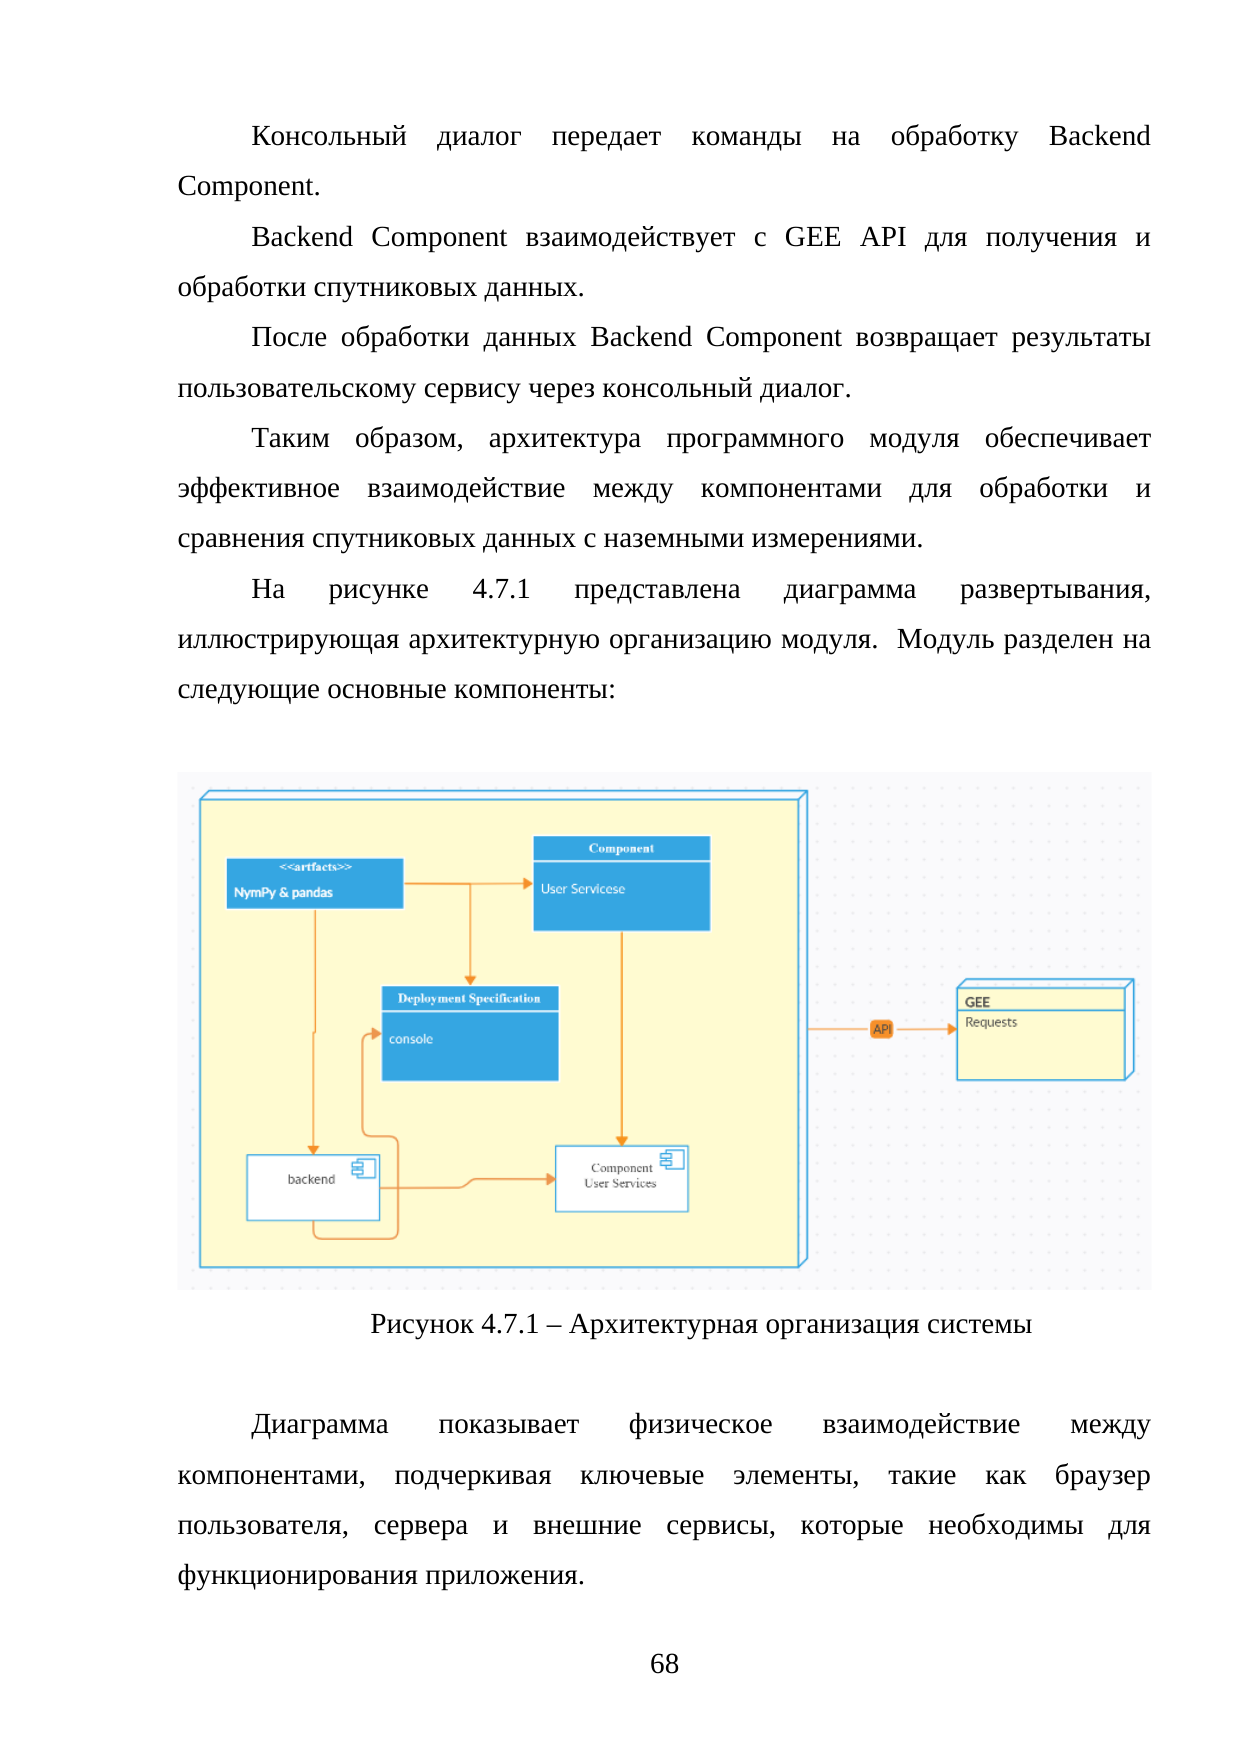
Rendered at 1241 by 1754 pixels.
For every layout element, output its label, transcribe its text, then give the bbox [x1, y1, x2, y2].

text Таким образом, архитектура программного модуля обеспечивает эффективное взаимодействие между компонентами для обработки и сравнения спутниковых данных с наземными измерениями. [177, 420, 1152, 554]
text После обработки данных Backend Component возвращает результаты пользовательскому сервису через консольный диалог. [177, 319, 1152, 403]
text На рисунке 4.7.1 представлена диаграмма развертывания, иллюстрирующая архитектурную организацию модуля. Модуль разделен на следующие основные компоненты: [177, 571, 1152, 705]
text Диаграмма показывает физическое взаимодействие между компонентами, подчеркивая ключевые элементы, такие как браузер пользователя, сервера и внешние сервисы, которые необходимы для функционирования приложения. [177, 1407, 1152, 1591]
text Консольный диалог передает команды на обработку Backend Component. [177, 118, 1152, 202]
picture [177, 772, 1152, 1290]
text Backend Component взаимодействует с GEE API для получения и обработки спутниковых данных. [177, 219, 1152, 303]
list Рисунок 4.7.1 – Архитектурная организация системы [177, 1306, 1152, 1339]
